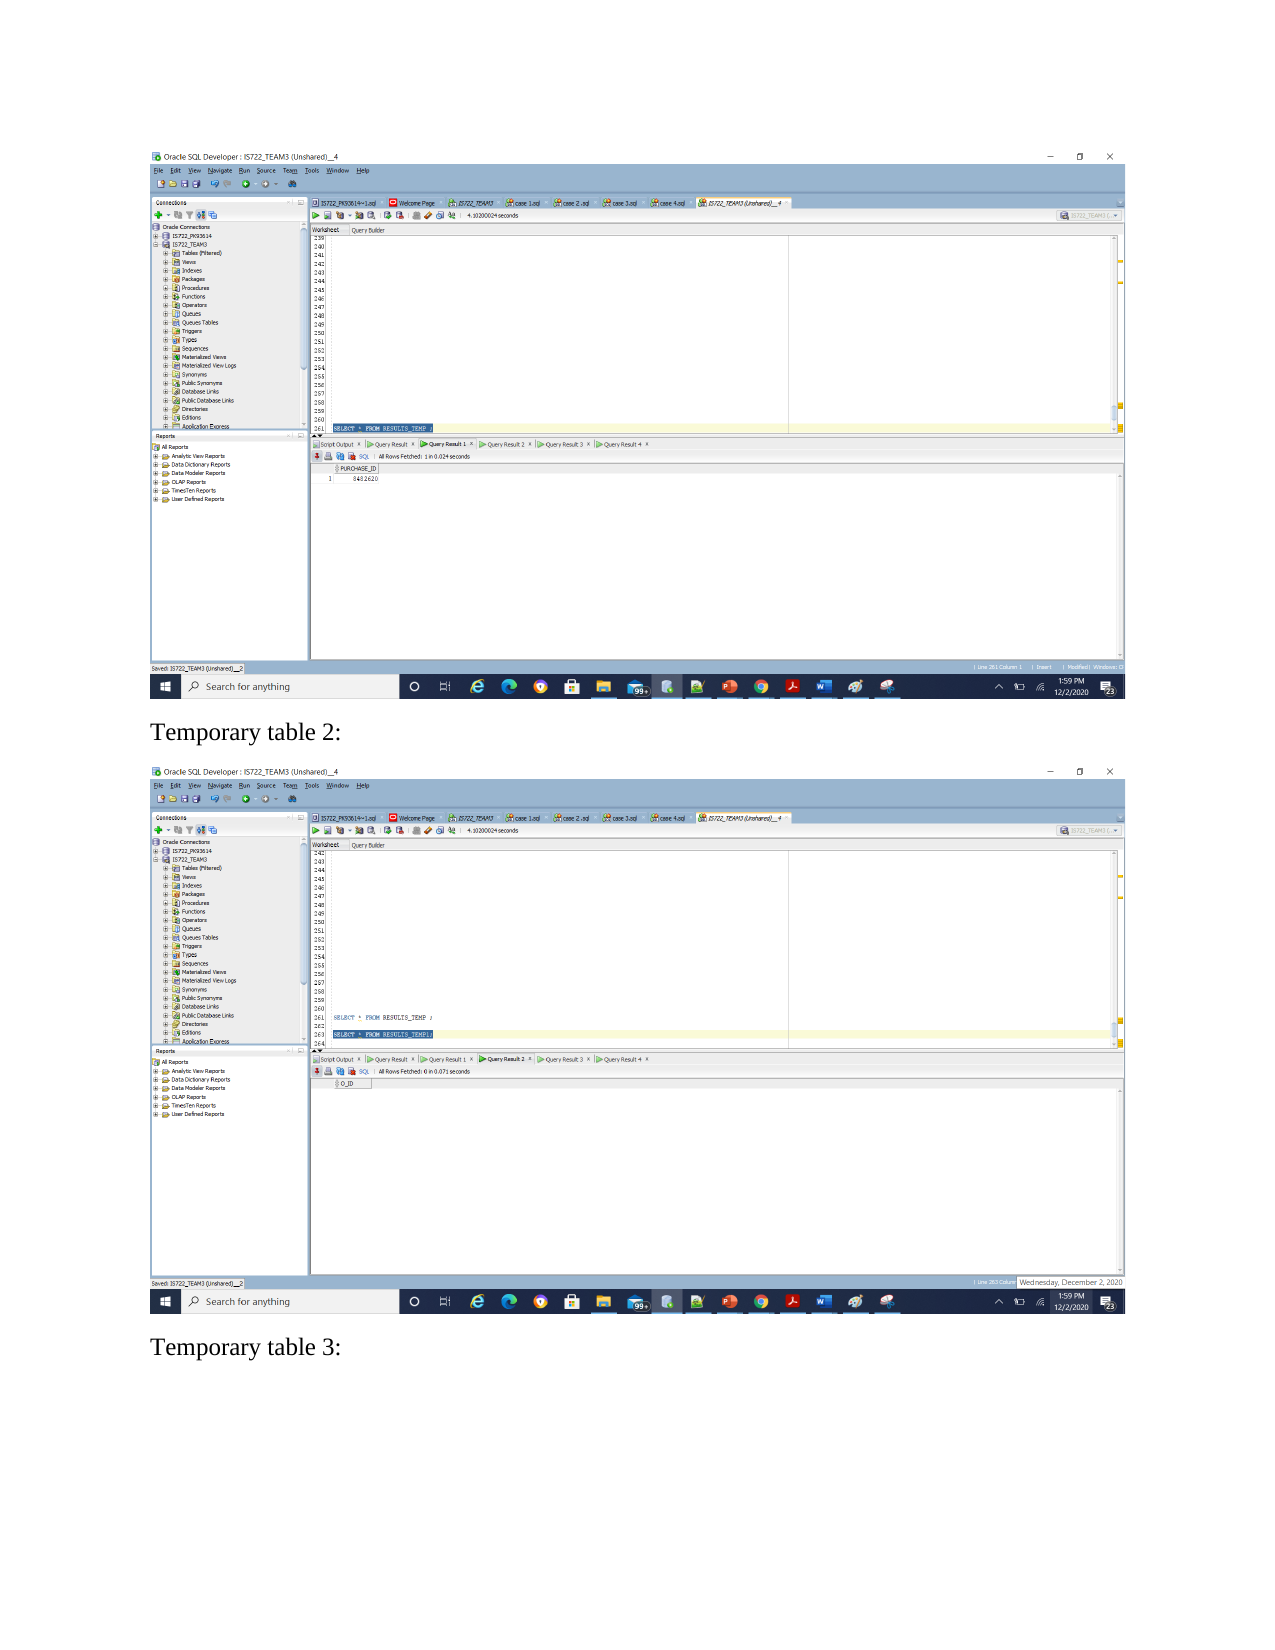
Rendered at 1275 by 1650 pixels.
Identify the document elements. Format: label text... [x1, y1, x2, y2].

text Temporary table 3: [150, 1332, 1125, 1361]
picture [150, 150, 1125, 699]
picture [150, 765, 1125, 1314]
text Temporary table 2: [150, 717, 1125, 746]
